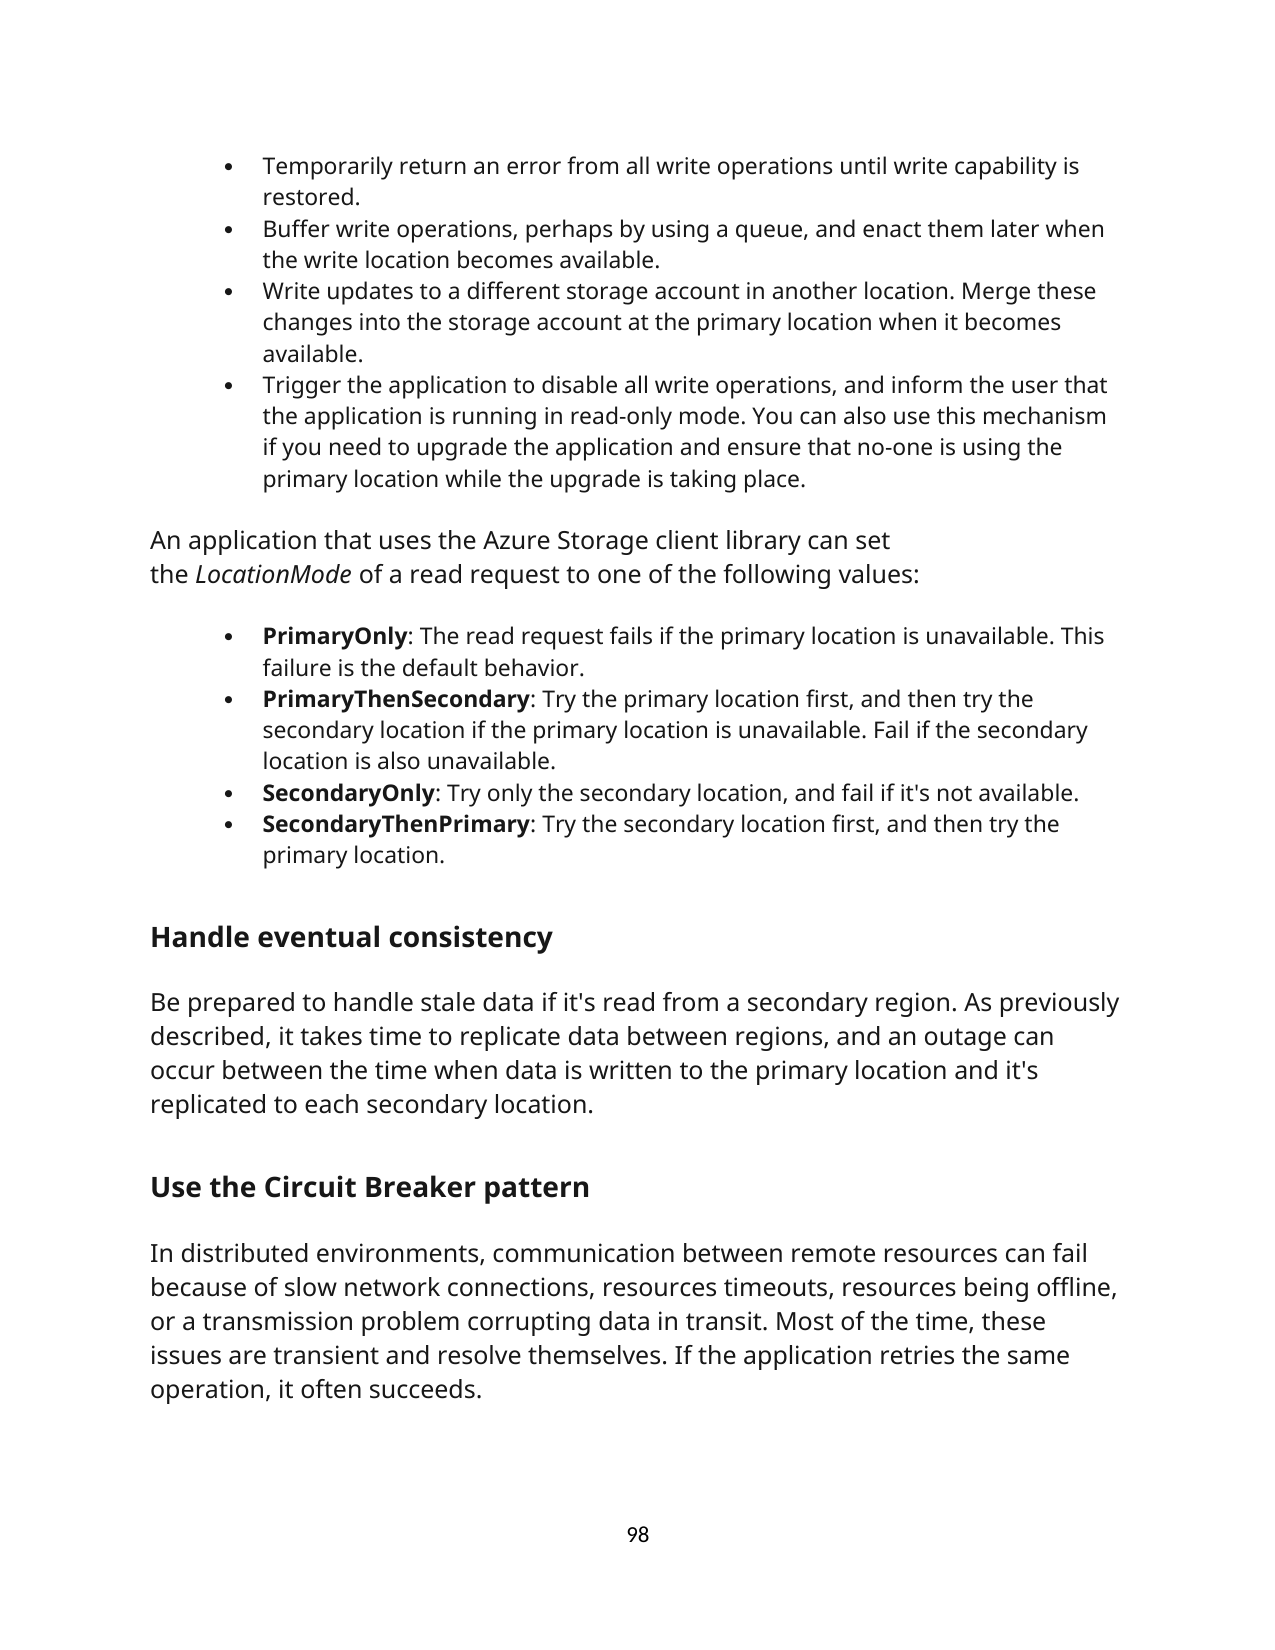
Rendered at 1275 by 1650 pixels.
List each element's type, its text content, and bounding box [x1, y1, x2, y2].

list Temporarily return an error from all write operations until write capability is restored. [225, 150, 1125, 212]
list Write updates to a different storage account in another location. Merge these changes into the storage account at the primary location when it becomes available. [225, 275, 1125, 369]
text In distributed environments, communication between remote resources can fail because of slow network connections, resources timeouts, resources being offline, or a transmission problem corrupting data in transit. Most of the time, these issues are transient and resolve themselves. If the application retries the same operation, it often succeeds. [150, 1235, 1125, 1406]
text Be prepared to handle stale data if it's read from a secondary region. As previously described, it takes time to replicate data between regions, and an outage can occur between the time when data is written to the primary location and it's replicated to each secondary location. [150, 984, 1125, 1121]
subtitle Use the Circuit Breaker pattern [150, 1168, 1125, 1206]
list SecondaryOnly: Try only the secondary location, and fail if it's not available. [225, 776, 1125, 808]
list SecondaryThenPrimary: Try the secondary location first, and then try the primary location. [225, 808, 1125, 870]
text An application that uses the Azure Storage client library can set the LocationMode of a read request to one of the following values: [150, 523, 1125, 591]
subtitle Handle eventual consistency [150, 917, 1125, 955]
list PrimaryOnly: The read request fails if the primary location is unavailable. This failure is the default behavior. [225, 620, 1125, 683]
list PrimaryThenSecondary: Try the primary location first, and then try the secondary location if the primary location is unavailable. Fail if the secondary location is also unavailable. [225, 683, 1125, 776]
list Trigger the application to disable all write operations, and inform the user that the application is running in read-only mode. You can also use this mechanism if you need to upgrade the application and ensure that no-one is using the primary location while the upgrade is taking place. [225, 369, 1125, 494]
list Buffer write operations, perhaps by using a queue, and enact them later when the write location becomes available. [225, 212, 1125, 275]
